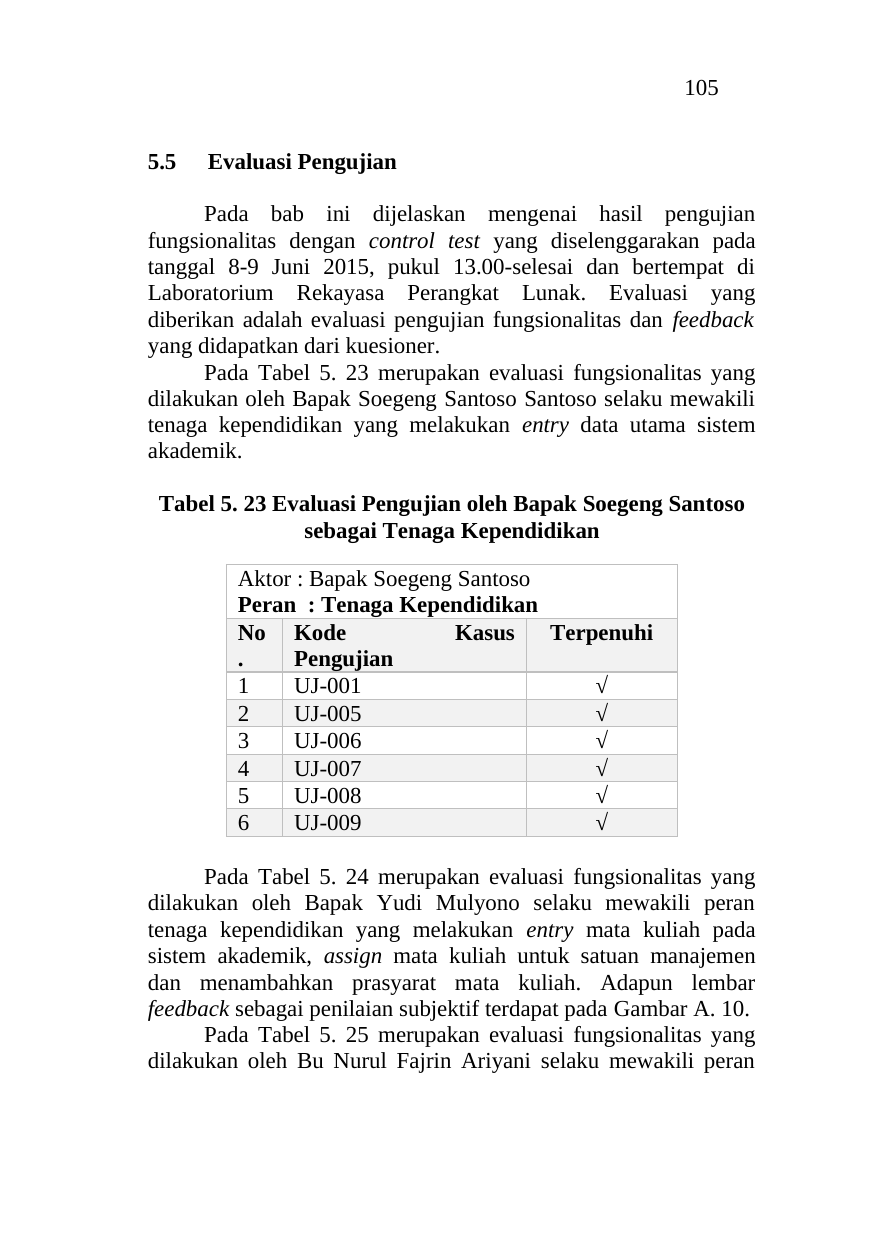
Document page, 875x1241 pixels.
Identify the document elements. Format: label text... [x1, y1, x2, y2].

table_cell UJ-008 [283, 782, 526, 808]
table_cell UJ-005 [283, 700, 526, 726]
table_cell 4 [227, 755, 282, 781]
table_cell Terpenuhi [527, 619, 677, 671]
table_cell √ [527, 755, 677, 781]
subtitle Evaluasi Pengujian [148, 148, 756, 174]
table_cell UJ-007 [283, 755, 526, 781]
table_cell 1 [227, 673, 282, 699]
table_cell 2 [227, 700, 282, 726]
text Pada Tabel 5. 23 merupakan evaluasi fungsionalitas yang dilakukan oleh Bapak Soegeng Santoso Santoso selaku mewakili tenaga kependidikan yang melakukan entry data utama sistem akademik. [148, 358, 756, 464]
table_cell Kode Kasus Pengujian [283, 619, 526, 671]
table_cell √ [527, 700, 677, 726]
table_cell √ [527, 673, 677, 699]
table_cell UJ-009 [283, 809, 526, 836]
table_cell UJ-001 [283, 673, 526, 699]
table_header Aktor : Bapak Soegeng Santoso Peran : Tenaga Kependidikan [227, 565, 677, 618]
text Tabel 5. 23 Evaluasi Pengujian oleh Bapak Soegeng Santoso sebagai Tenaga Kependidikan [148, 490, 756, 543]
table_cell 5 [227, 782, 282, 808]
table_cell UJ-006 [283, 727, 526, 753]
table_cell 6 [227, 809, 282, 836]
text Pada Tabel 5. 24 merupakan evaluasi fungsionalitas yang dilakukan oleh Bapak Yudi Mulyono selaku mewakili peran tenaga kependidikan yang melakukan entry mata kuliah pada sistem akademik, assign mata kuliah untuk satuan manajemen dan menambahkan prasyarat mata kuliah. Adapun lembar feedback sebagai penilaian subjektif terdapat pada Gambar A. 10. [148, 863, 756, 1021]
table_cell 3 [227, 727, 282, 753]
table_cell √ [527, 809, 677, 836]
table_cell √ [527, 727, 677, 753]
text Pada bab ini dijelaskan mengenai hasil pengujian fungsionalitas dengan control test yang diselenggarakan pada tanggal 8-9 Juni 2015, pukul 13.00-selesai dan bertempat di Laboratorium Rekayasa Perangkat Lunak. Evaluasi yang diberikan adalah evaluasi pengujian fungsionalitas dan feedback yang didapatkan dari kuesioner. [148, 200, 756, 358]
table_cell No. [227, 619, 282, 671]
table_cell √ [527, 782, 677, 808]
